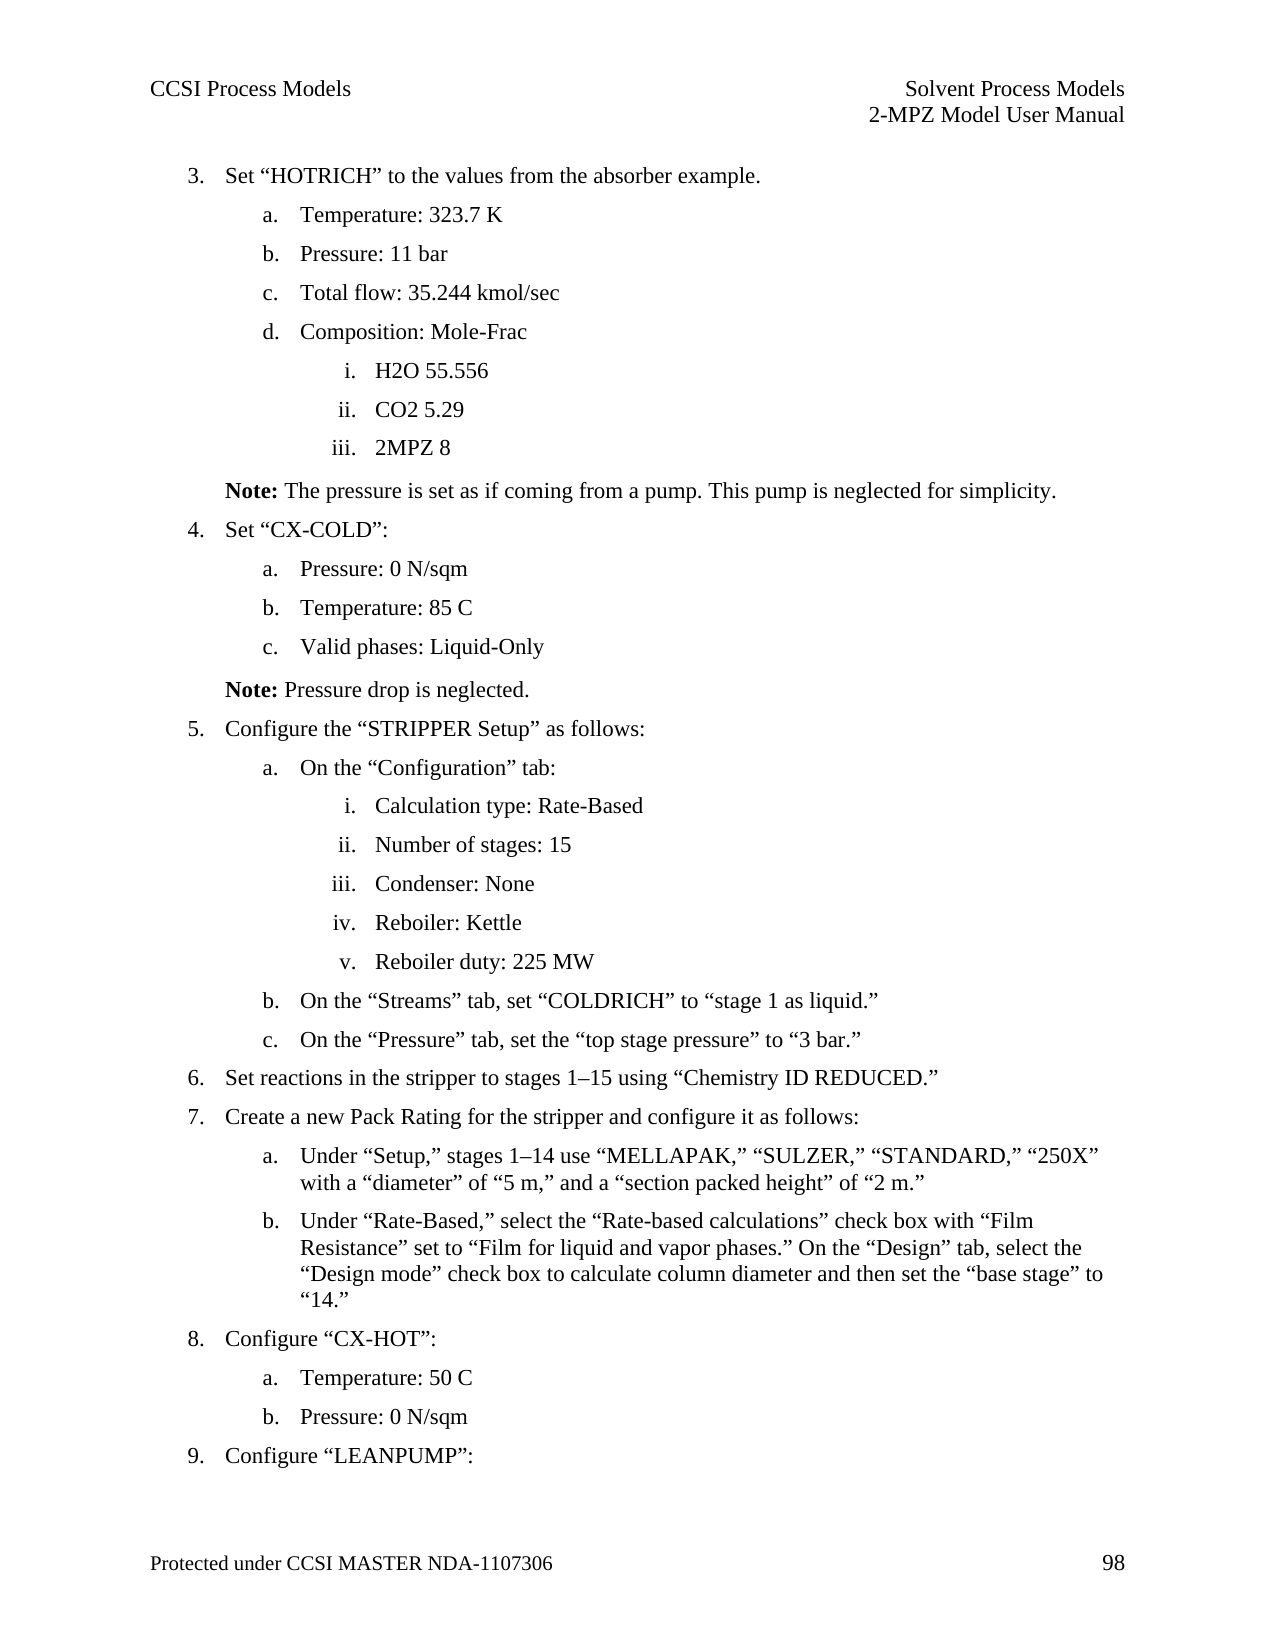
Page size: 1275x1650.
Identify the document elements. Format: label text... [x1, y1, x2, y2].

list Temperature: 323.7 K [262, 201, 1125, 228]
list Total flow: 35.244 kmol/sec [262, 279, 1125, 305]
list Reboiler: Kettle [356, 909, 1125, 935]
list On the “Configuration” tab: [262, 754, 1125, 780]
list Set “HOTRICH” to the values from the absorber example. [187, 162, 1125, 189]
list Calculation type: Rate-Based [356, 792, 1125, 819]
list Temperature: 50 C [262, 1364, 1125, 1391]
list Number of stages: 15 [356, 831, 1125, 858]
list Create a new Pack Rating for the stripper and configure it as follows: [187, 1103, 1125, 1130]
list On the “Streams” tab, set “COLDRICH” to “stage 1 as liquid.” [262, 987, 1125, 1013]
list Condenser: None [356, 870, 1125, 897]
list Configure “LEANPUMP”: [187, 1442, 1125, 1468]
list Pressure: 0 N/sqm [262, 555, 1125, 582]
list H2O 55.556 [356, 357, 1125, 383]
list On the “Pressure” tab, set the “top stage pressure” to “3 bar.” [262, 1026, 1125, 1052]
list Configure the “STRIPPER Setup” as follows: [187, 715, 1125, 741]
text Note: Pressure drop is neglected. [225, 676, 1125, 702]
list Pressure: 11 bar [262, 240, 1125, 267]
list Reboiler duty: 225 MW [356, 948, 1125, 974]
text Note: The pressure is set as if coming from a pump. This pump is neglected for simplicity. [225, 477, 1125, 504]
list Pressure: 0 N/sqm [262, 1403, 1125, 1429]
list 2MPZ 8 [356, 434, 1125, 461]
list CO2 5.29 [356, 396, 1125, 422]
list Configure “CX-HOT”: [187, 1325, 1125, 1352]
list Composition: Mole-Frac [262, 318, 1125, 344]
list Under “Setup,” stages 1–14 use “MELLAPAK,” “SULZER,” “STANDARD,” “250X” with a “diameter” of “5 m,” and a “section packed height” of “2 m.” [262, 1142, 1125, 1195]
list Set reactions in the stripper to stages 1–15 using “Chemistry ID REDUCED.” [187, 1064, 1125, 1091]
list Valid phases: Liquid-Only [262, 633, 1125, 659]
list Under “Rate-Based,” select the “Rate-based calculations” check box with “Film Resistance” set to “Film for liquid and vapor phases.” On the “Design” tab, select the “Design mode” check box to calculate column diameter and then set the “base stage” to “14.” [262, 1207, 1125, 1313]
list Set “CX-COLD”: [187, 516, 1125, 543]
list Temperature: 85 C [262, 594, 1125, 620]
